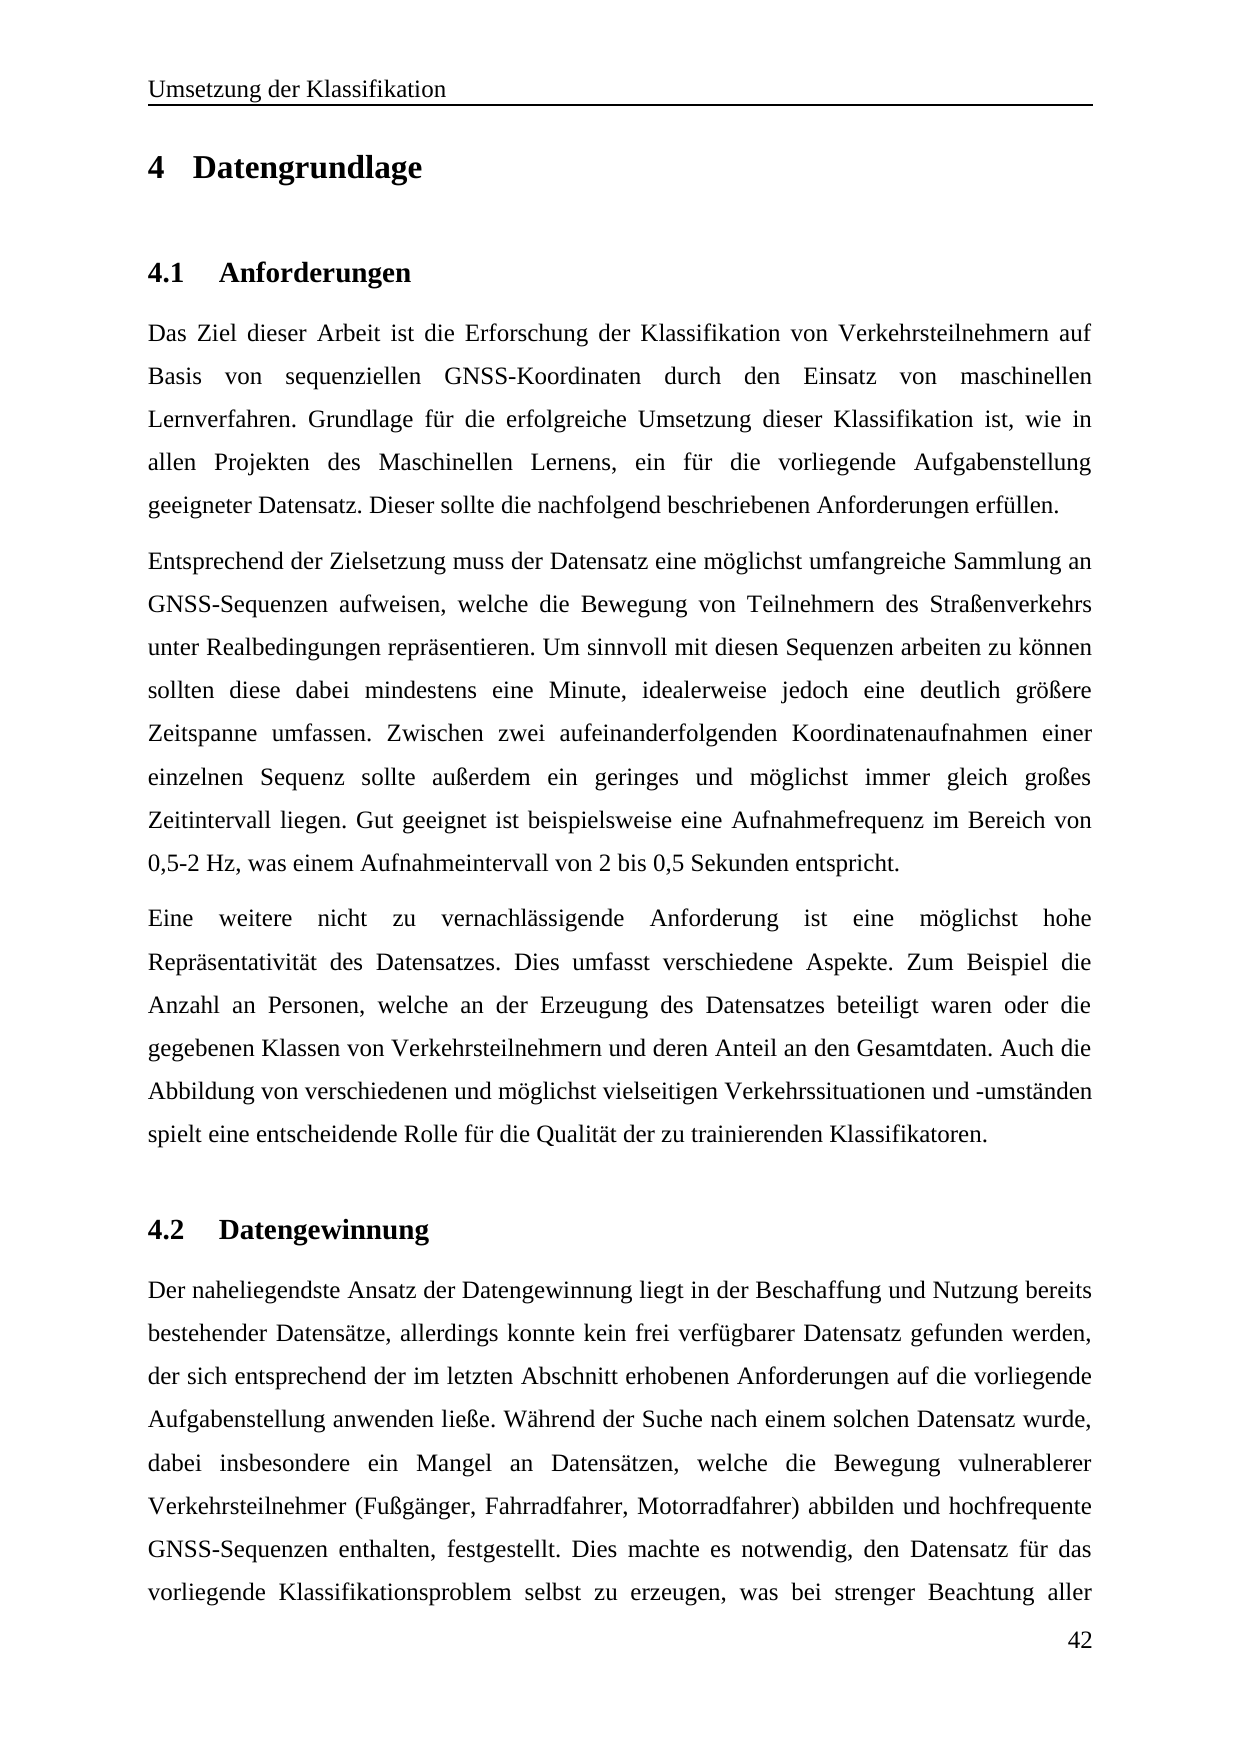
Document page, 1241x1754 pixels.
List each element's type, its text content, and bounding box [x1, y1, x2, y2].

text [148, 1275, 1093, 1606]
subtitle Anforderungen [148, 255, 1093, 289]
text Eine weitere nicht zu vernachlässigende Anforderung ist eine möglichst hohe Repräsentativität des Datensatzes. Dies umfasst verschiedene Aspekte. Zum Beispiel die Anzahl an Personen, welche an der Erzeugung des Datensatzes beteiligt waren oder die gegebenen Klassen von Verkehrsteilnehmern und deren Anteil an den Gesamtdaten. Auch die Abbildung von verschiedenen und möglichst vielseitigen Verkehrssituationen und -umständen spielt eine entscheidende Rolle für die Qualität der zu trainierenden Klassifikatoren. [148, 903, 1093, 1148]
text Entsprechend der Zielsetzung muss der Datensatz eine möglichst umfangreiche Sammlung an GNSS-Sequenzen aufweisen, welche die Bewegung von Teilnehmern des Straßenverkehrs unter Realbedingungen repräsentieren. Um sinnvoll mit diesen Sequenzen arbeiten zu können sollten diese dabei mindestens eine Minute, idealerweise jedoch eine deutlich größere Zeitspanne umfassen. Zwischen zwei aufeinanderfolgenden Koordinatenaufnahmen einer einzelnen Sequenz sollte außerdem ein geringes und möglichst immer gleich großes Zeitintervall liegen. Gut geeignet ist beispielsweise eine Aufnahmefrequenz im Bereich von 0,5-2 Hz, was einem Aufnahmeintervall von 2 bis 0,5 Sekunden entspricht. [148, 546, 1093, 877]
subtitle Datengrundlage [148, 148, 1093, 186]
subtitle Datengewinnung [148, 1212, 1093, 1246]
text Das Ziel dieser Arbeit ist die Erforschung der Klassifikation von Verkehrsteilnehmern auf Basis von sequenziellen GNSS-Koordinaten durch den Einsatz von maschinellen Lernverfahren. Grundlage für die erfolgreiche Umsetzung dieser Klassifikation ist, wie in allen Projekten des Maschinellen Lernens, ein für die vorliegende Aufgabenstellung geeigneter Datensatz. Dieser sollte die nachfolgend beschriebenen Anforderungen erfüllen. [148, 318, 1093, 519]
